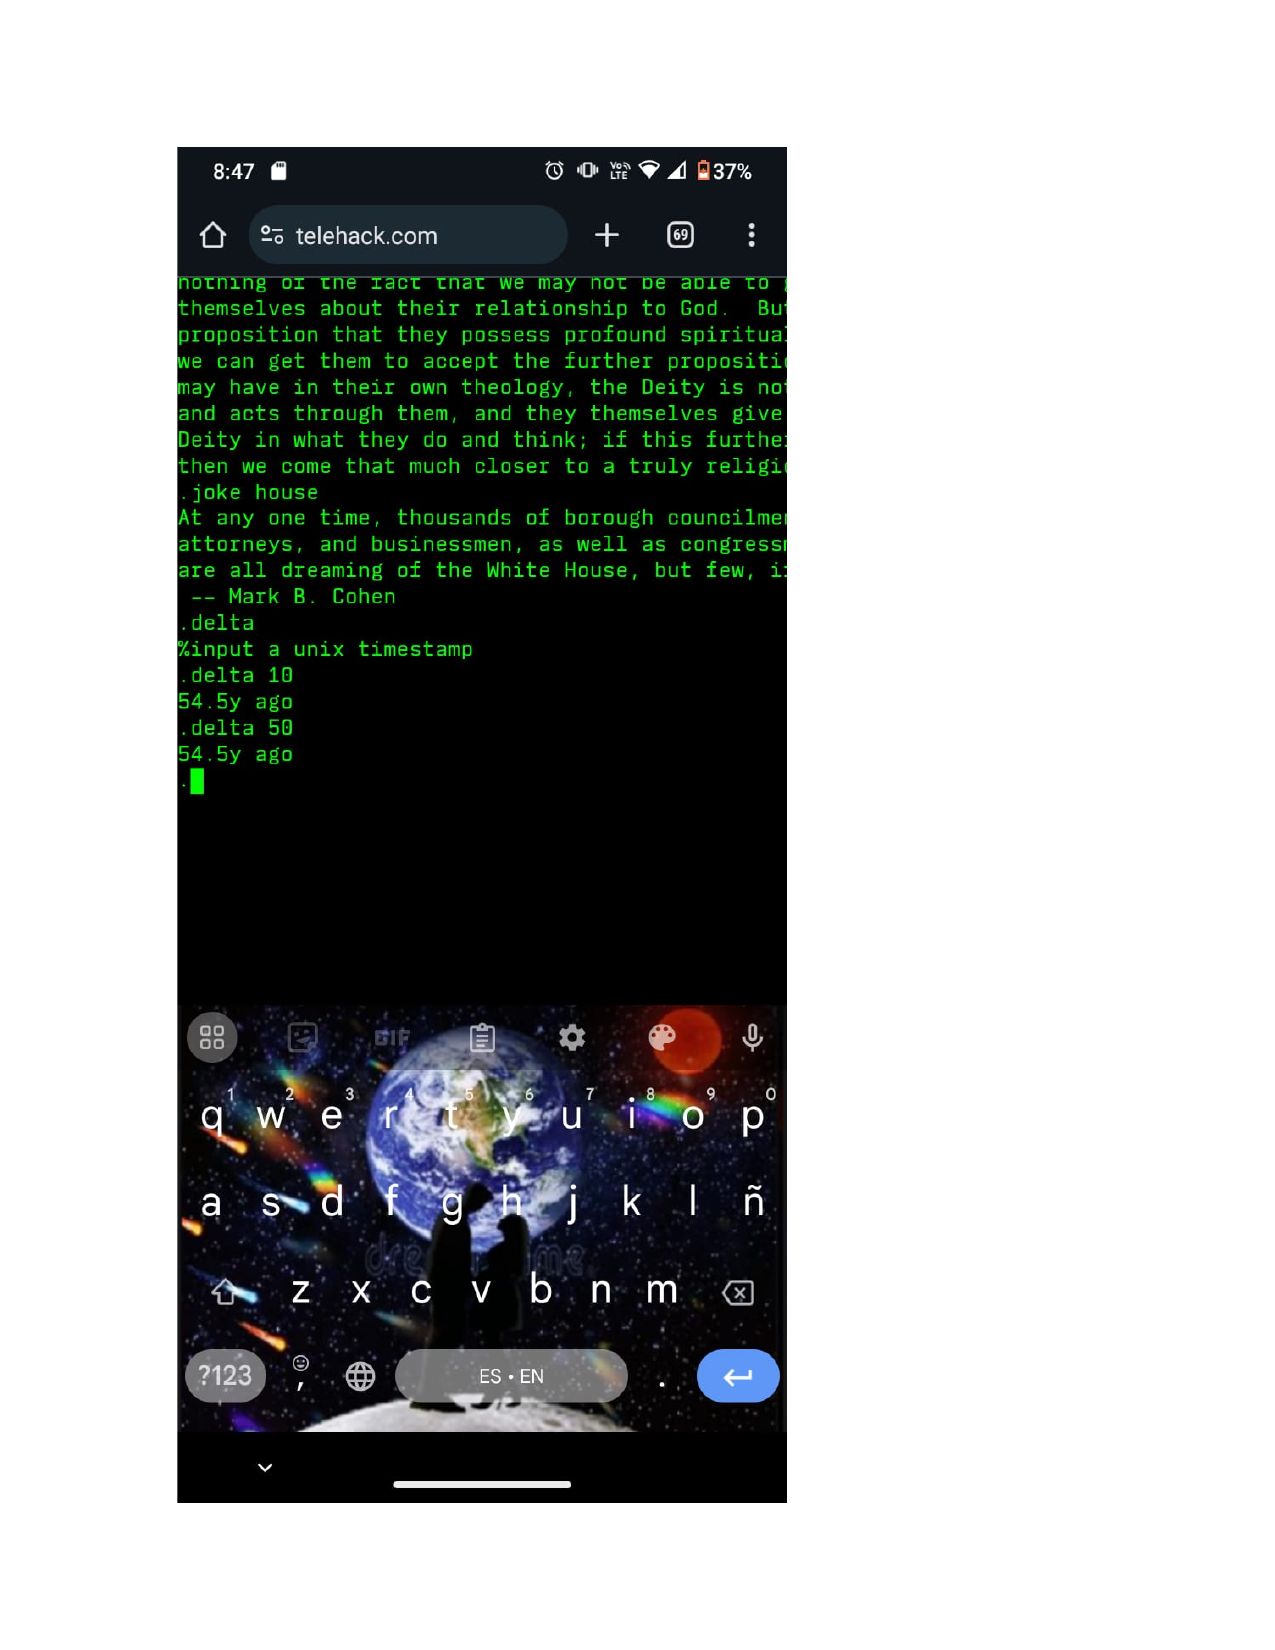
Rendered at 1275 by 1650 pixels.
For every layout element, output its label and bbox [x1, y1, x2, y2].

picture [177, 147, 787, 1503]
